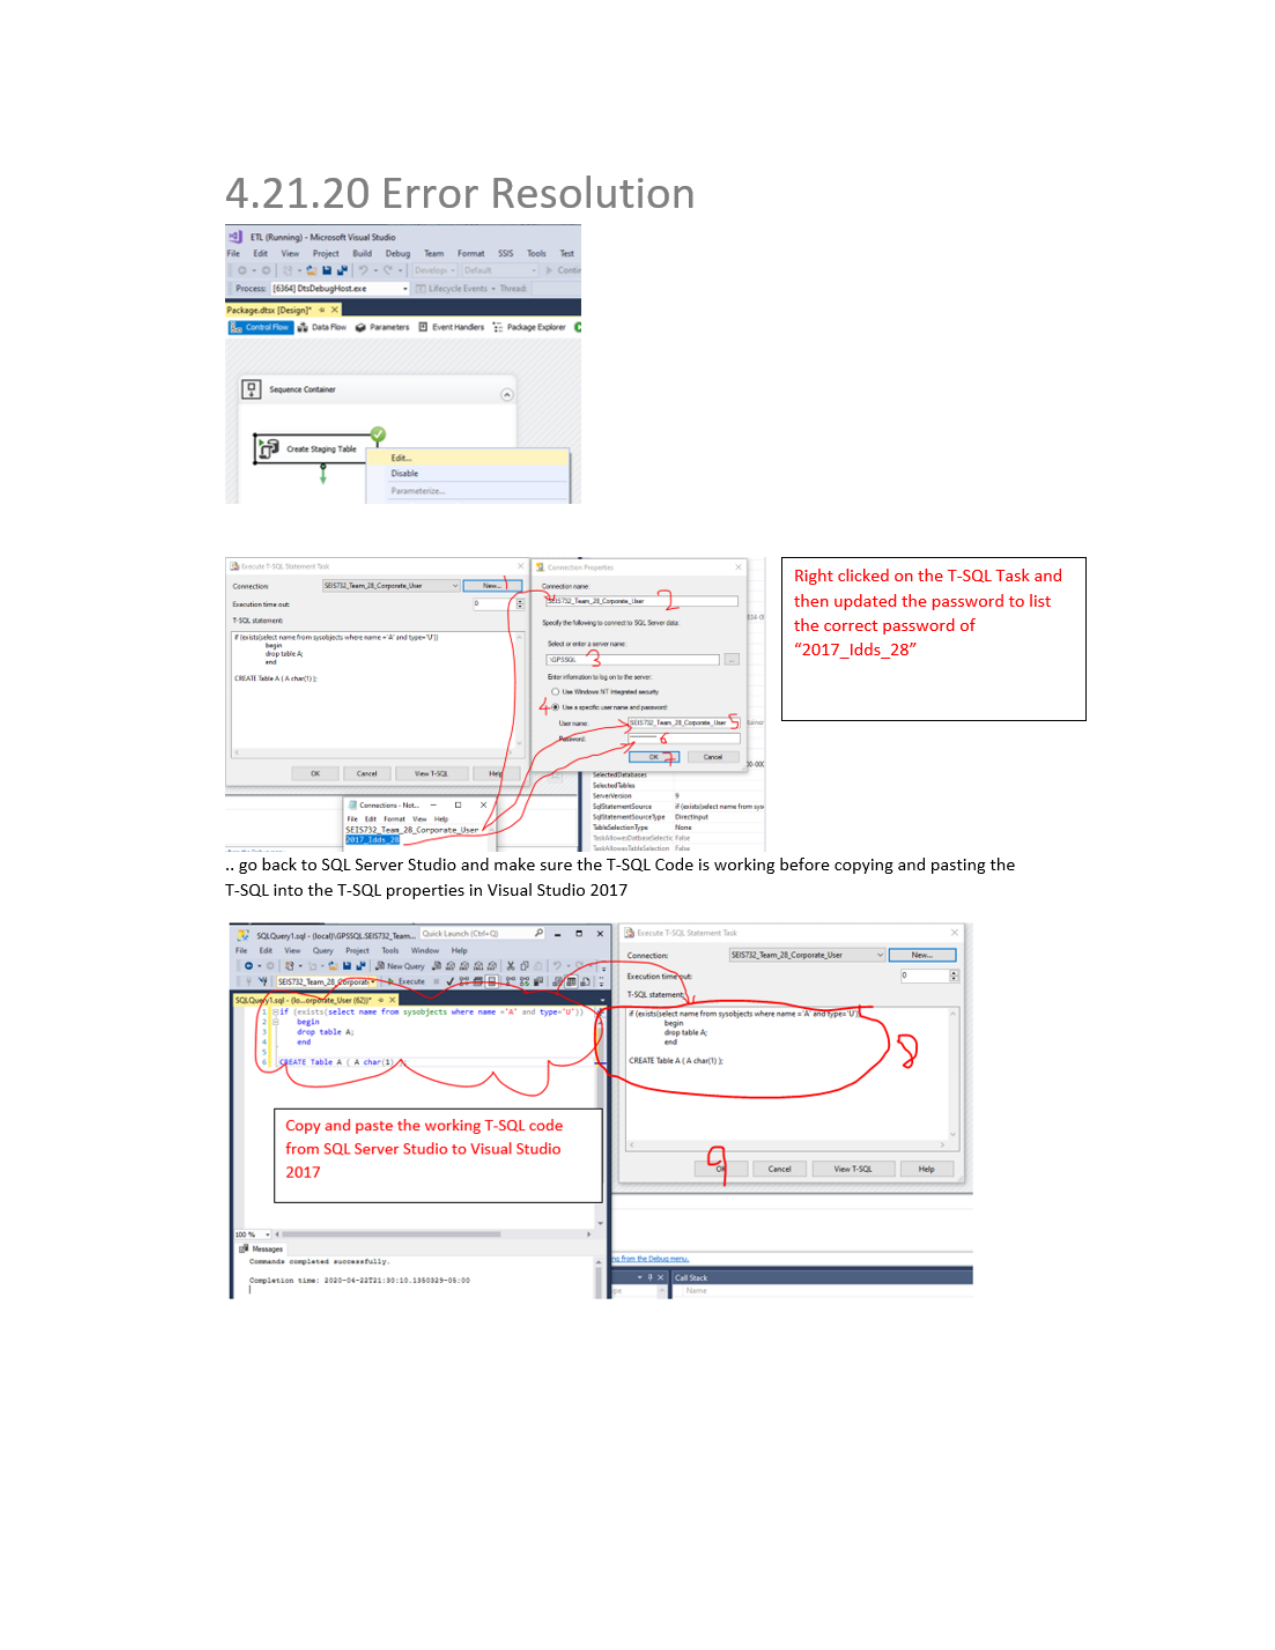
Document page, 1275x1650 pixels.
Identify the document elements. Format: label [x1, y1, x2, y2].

picture [150, 150, 1125, 1334]
